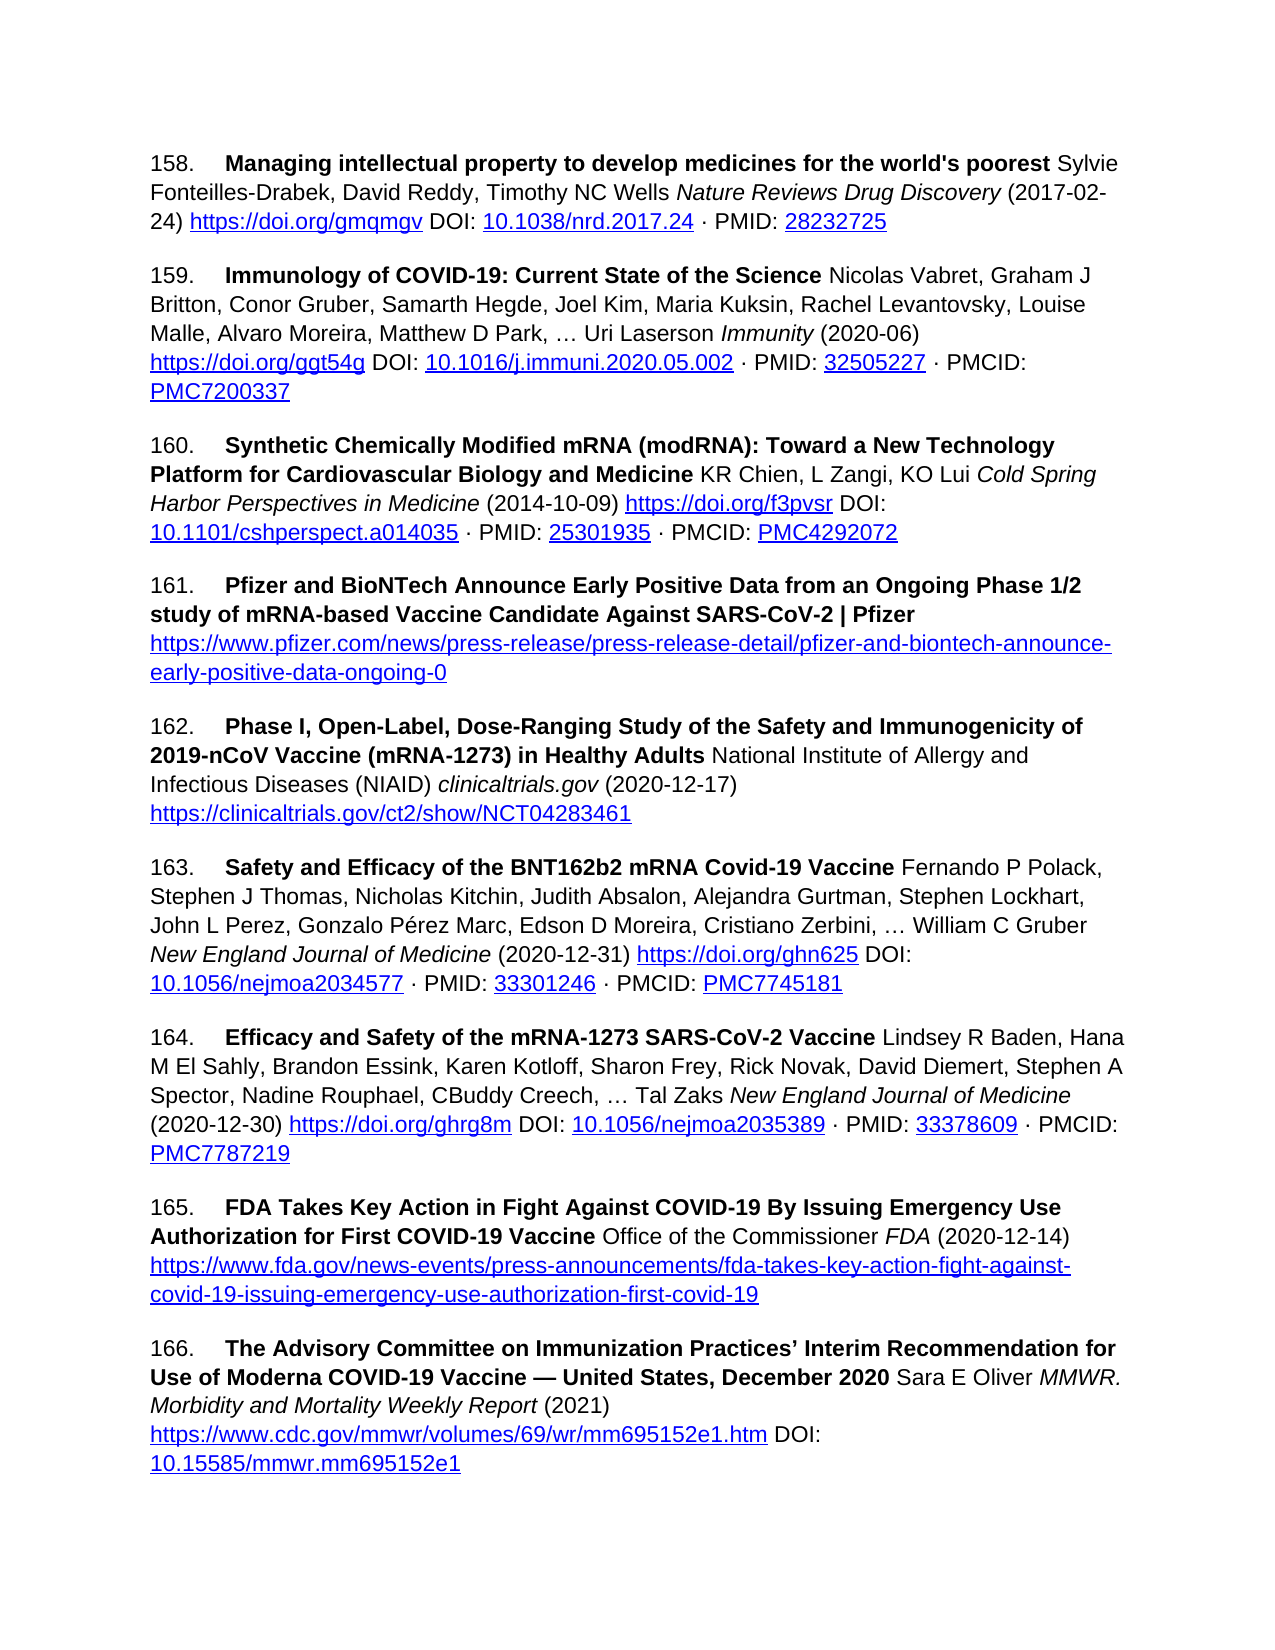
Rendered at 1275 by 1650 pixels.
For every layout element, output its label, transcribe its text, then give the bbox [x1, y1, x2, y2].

text 160. Synthetic Chemically Modified mRNA (modRNA): Toward a New Technology Platform for Cardiovascular Biology and Medicine KR Chien, L Zangi, KO Lui Cold Spring Harbor Perspectives in Medicine (2014-10-09) https://doi.org/f3pvsr DOI: 10.1101/cshperspect.a014035 · PMID: 25301935 · PMCID: PMC4292072 [150, 432, 1125, 545]
text 162. Phase I, Open-Label, Dose-Ranging Study of the Safety and Immunogenicity of 2019-nCoV Vaccine (mRNA-1273) in Healthy Adults National Institute of Allergy and Infectious Diseases (NIAID) clinicaltrials.gov (2020-12-17) https://clinicaltrials.gov/ct2/show/NCT04283461 [150, 713, 1125, 827]
text 163. Safety and Efficacy of the BNT162b2 mRNA Covid-19 Vaccine Fernando P Polack, Stephen J Thomas, Nicholas Kitchin, Judith Absalon, Alejandra Gurtman, Stephen Lockhart, John L Perez, Gonzalo Pérez Marc, Edson D Moreira, Cristiano Zerbini, … William C Gruber New England Journal of Medicine (2020-12-31) https://doi.org/ghn625 DOI: 10.1056/nejmoa2034577 · PMID: 33301246 · PMCID: PMC7745181 [150, 854, 1125, 996]
text 161. Pfizer and BioNTech Announce Early Positive Data from an Ongoing Phase 1/2 study of mRNA-based Vaccine Candidate Against SARS-CoV-2 | Pfizer https://www.pfizer.com/news/press-release/press-release-detail/pfizer-and-biontech-announce-early-positive-data-ongoing-0 [150, 572, 1125, 686]
text 165. FDA Takes Key Action in Fight Against COVID-19 By Issuing Emergency Use Authorization for First COVID-19 Vaccine Office of the Commissioner FDA (2020-12-14) https://www.fda.gov/news-events/press-announcements/fda-takes-key-action-fight-against-covid-19-issuing-emergency-use-authorization-first-covid-19 [150, 1194, 1125, 1307]
text 166. The Advisory Committee on Immunization Practices’ Interim Recommendation for Use of Moderna COVID-19 Vaccine — United States, December 2020 Sara E Oliver MMWR. Morbidity and Mortality Weekly Report (2021) https://www.cdc.gov/mmwr/volumes/69/wr/mm695152e1.htm DOI: 10.15585/mmwr.mm695152e1 [150, 1334, 1125, 1477]
text 164. Efficacy and Safety of the mRNA-1273 SARS-CoV-2 Vaccine Lindsey R Baden, Hana M El Sahly, Brandon Essink, Karen Kotloff, Sharon Frey, Rick Novak, David Diemert, Stephen A Spector, Nadine Rouphael, CBuddy Creech, … Tal Zaks New England Journal of Medicine (2020-12-30) https://doi.org/ghrg8m DOI: 10.1056/nejmoa2035389 · PMID: 33378609 · PMCID: PMC7787219 [150, 1024, 1125, 1166]
text 158. Managing intellectual property to develop medicines for the world's poorest Sylvie Fonteilles-Drabek, David Reddy, Timothy NC Wells Nature Reviews Drug Discovery (2017-02-24) https://doi.org/gmqmgv DOI: 10.1038/nrd.2017.24 · PMID: 28232725 [150, 150, 1125, 234]
text 159. Immunology of COVID-19: Current State of the Science Nicolas Vabret, Graham J Britton, Conor Gruber, Samarth Hegde, Joel Kim, Maria Kuksin, Rachel Levantovsky, Louise Malle, Alvaro Moreira, Matthew D Park, … Uri Laserson Immunity (2020-06) https://doi.org/ggt54g DOI: 10.1016/j.immuni.2020.05.002 · PMID: 32505227 · PMCID: PMC7200337 [150, 262, 1125, 404]
